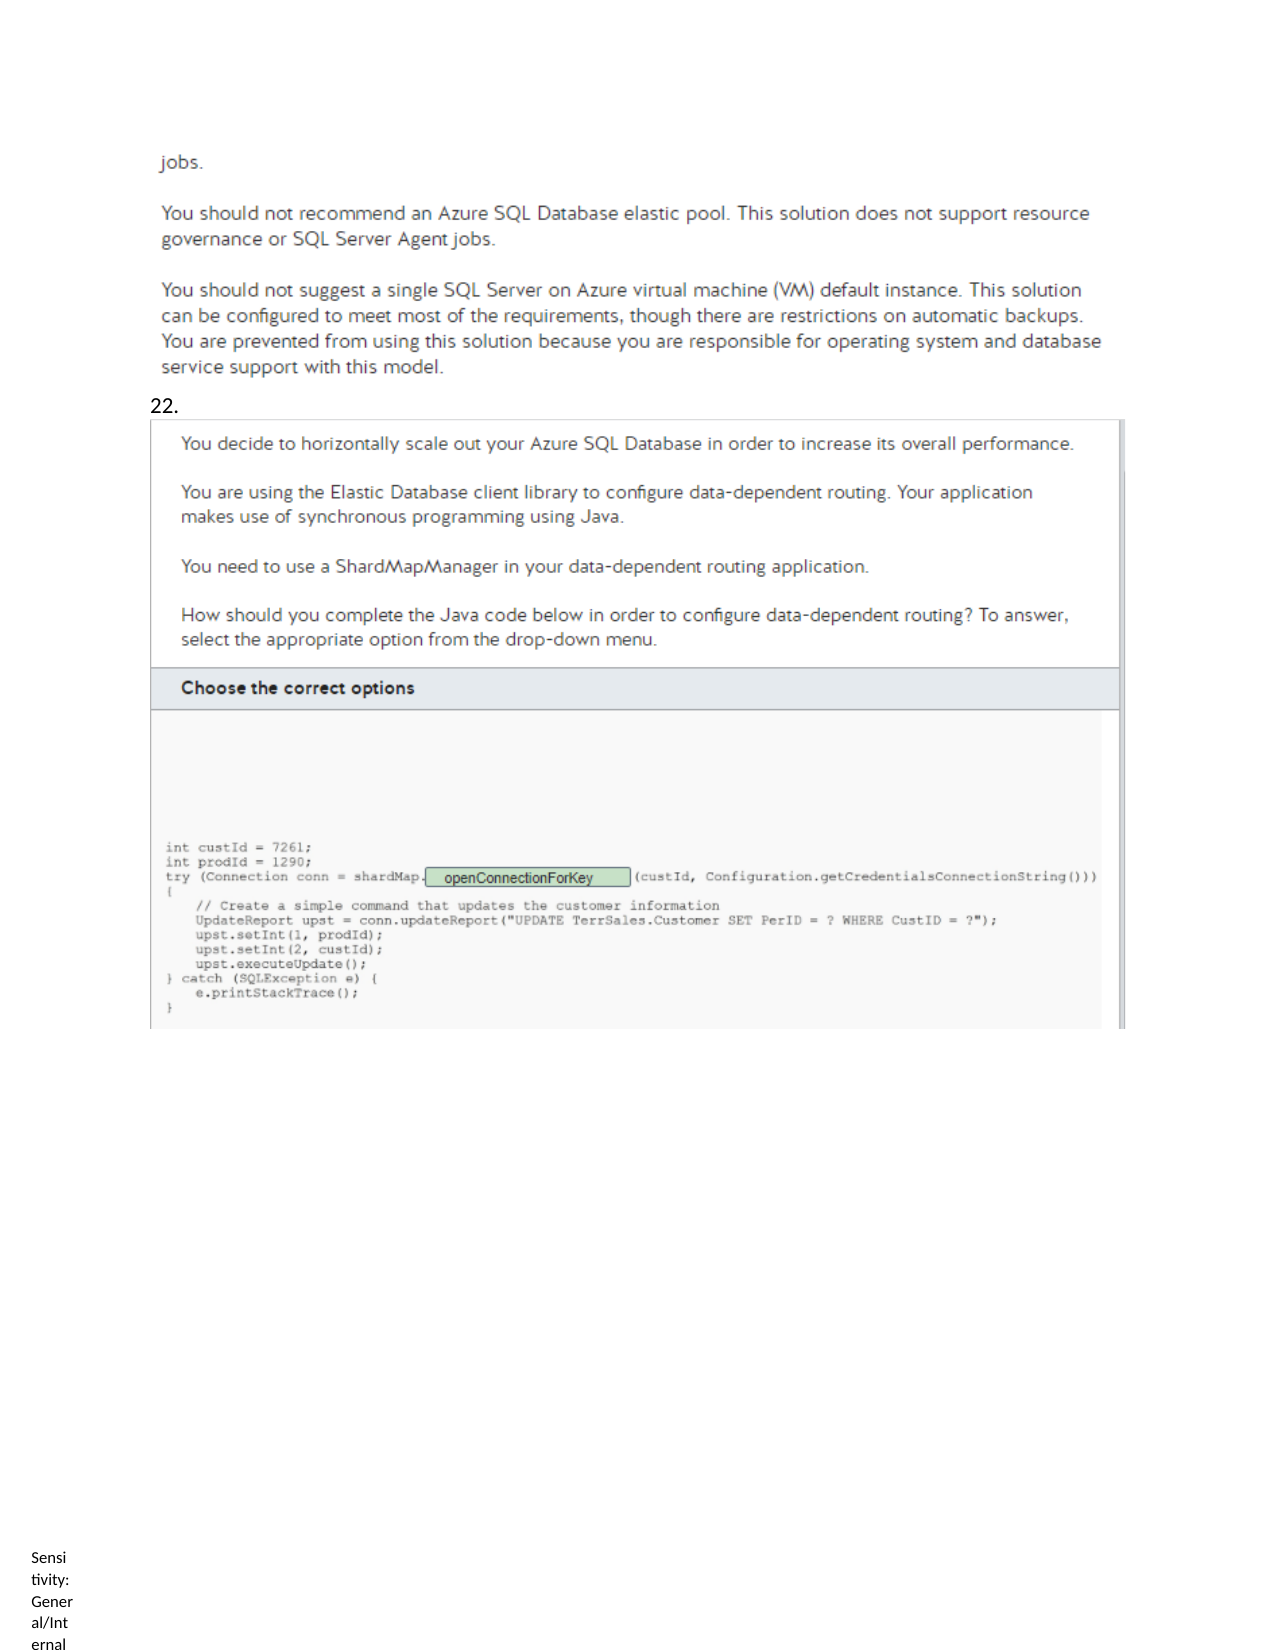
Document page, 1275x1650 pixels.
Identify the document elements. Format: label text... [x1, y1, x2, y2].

picture [150, 150, 1125, 392]
text 22. [150, 392, 1125, 419]
picture [150, 419, 1125, 1029]
